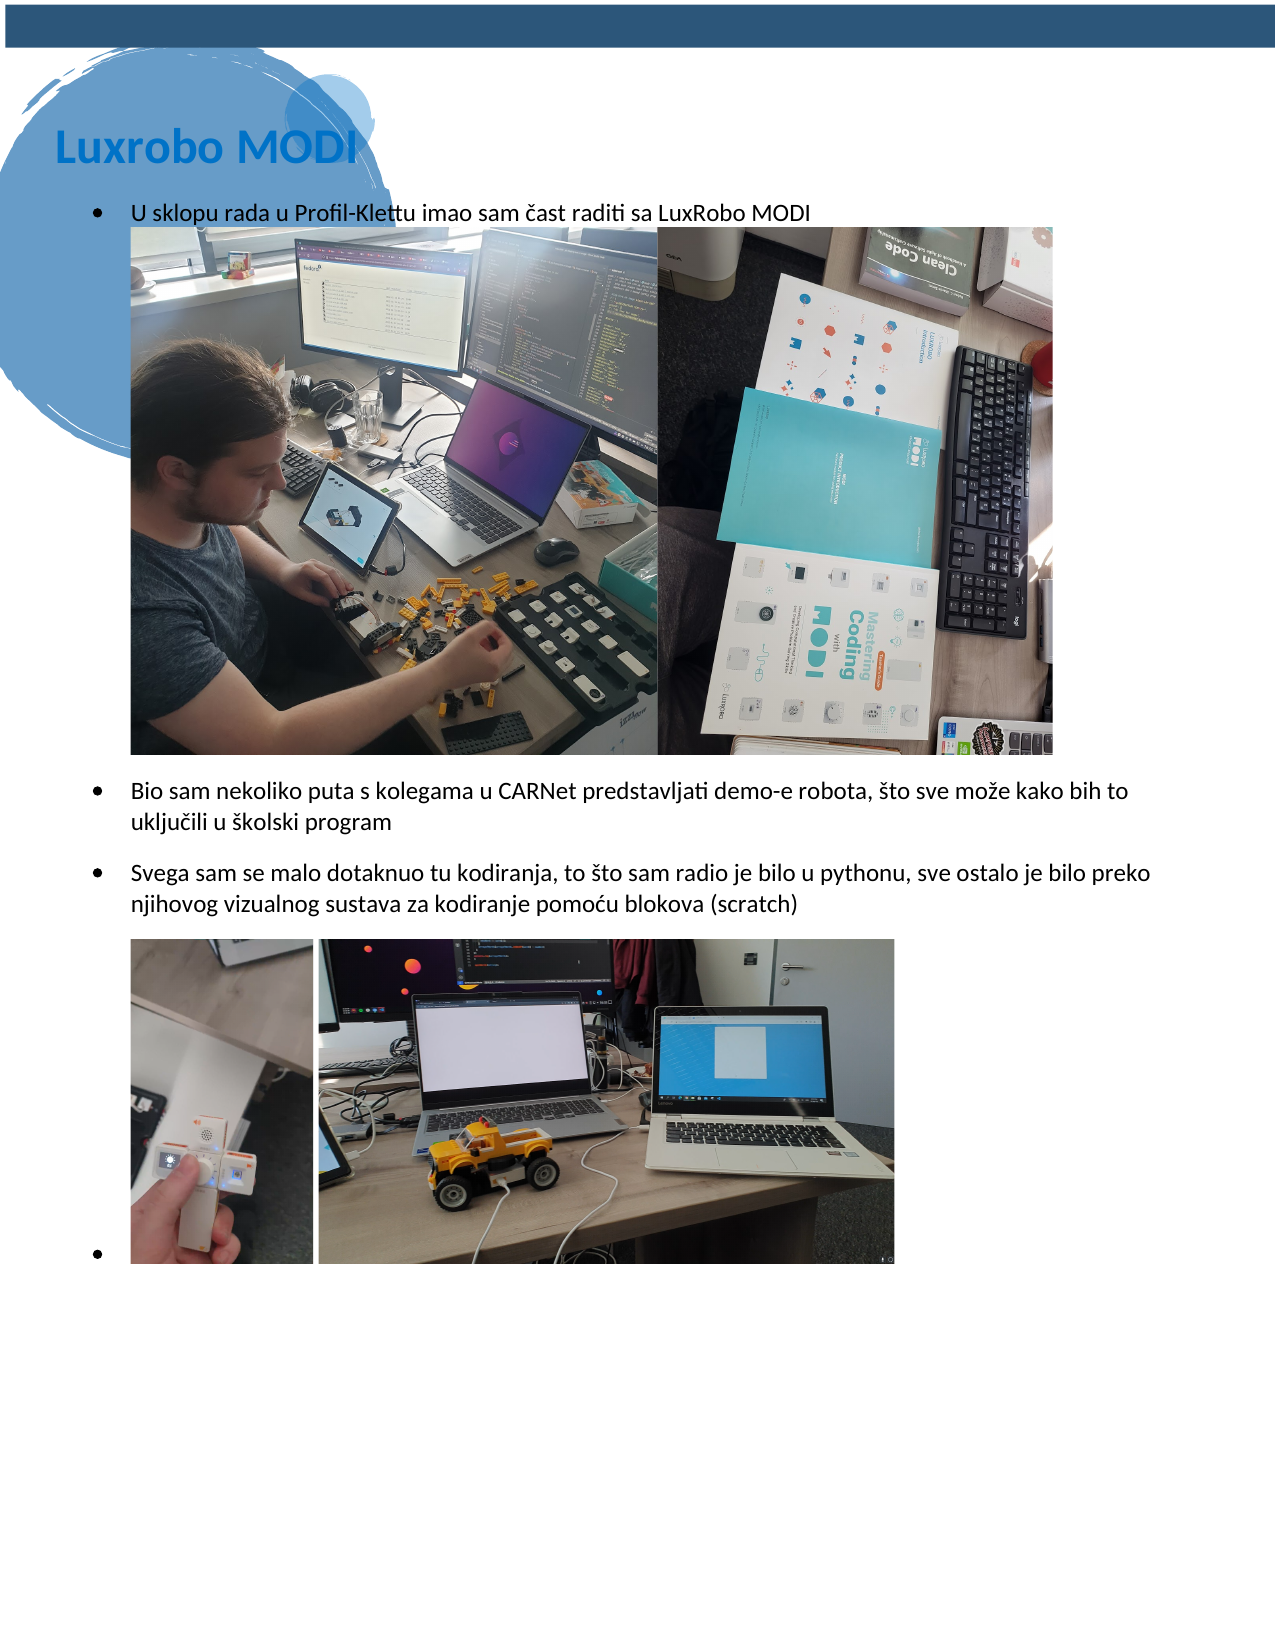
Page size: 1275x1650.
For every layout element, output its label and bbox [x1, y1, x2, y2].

picture [130, 227, 1053, 755]
picture [130, 939, 314, 1264]
table_cell [44, 115, 1199, 1485]
picture [318, 939, 895, 1264]
